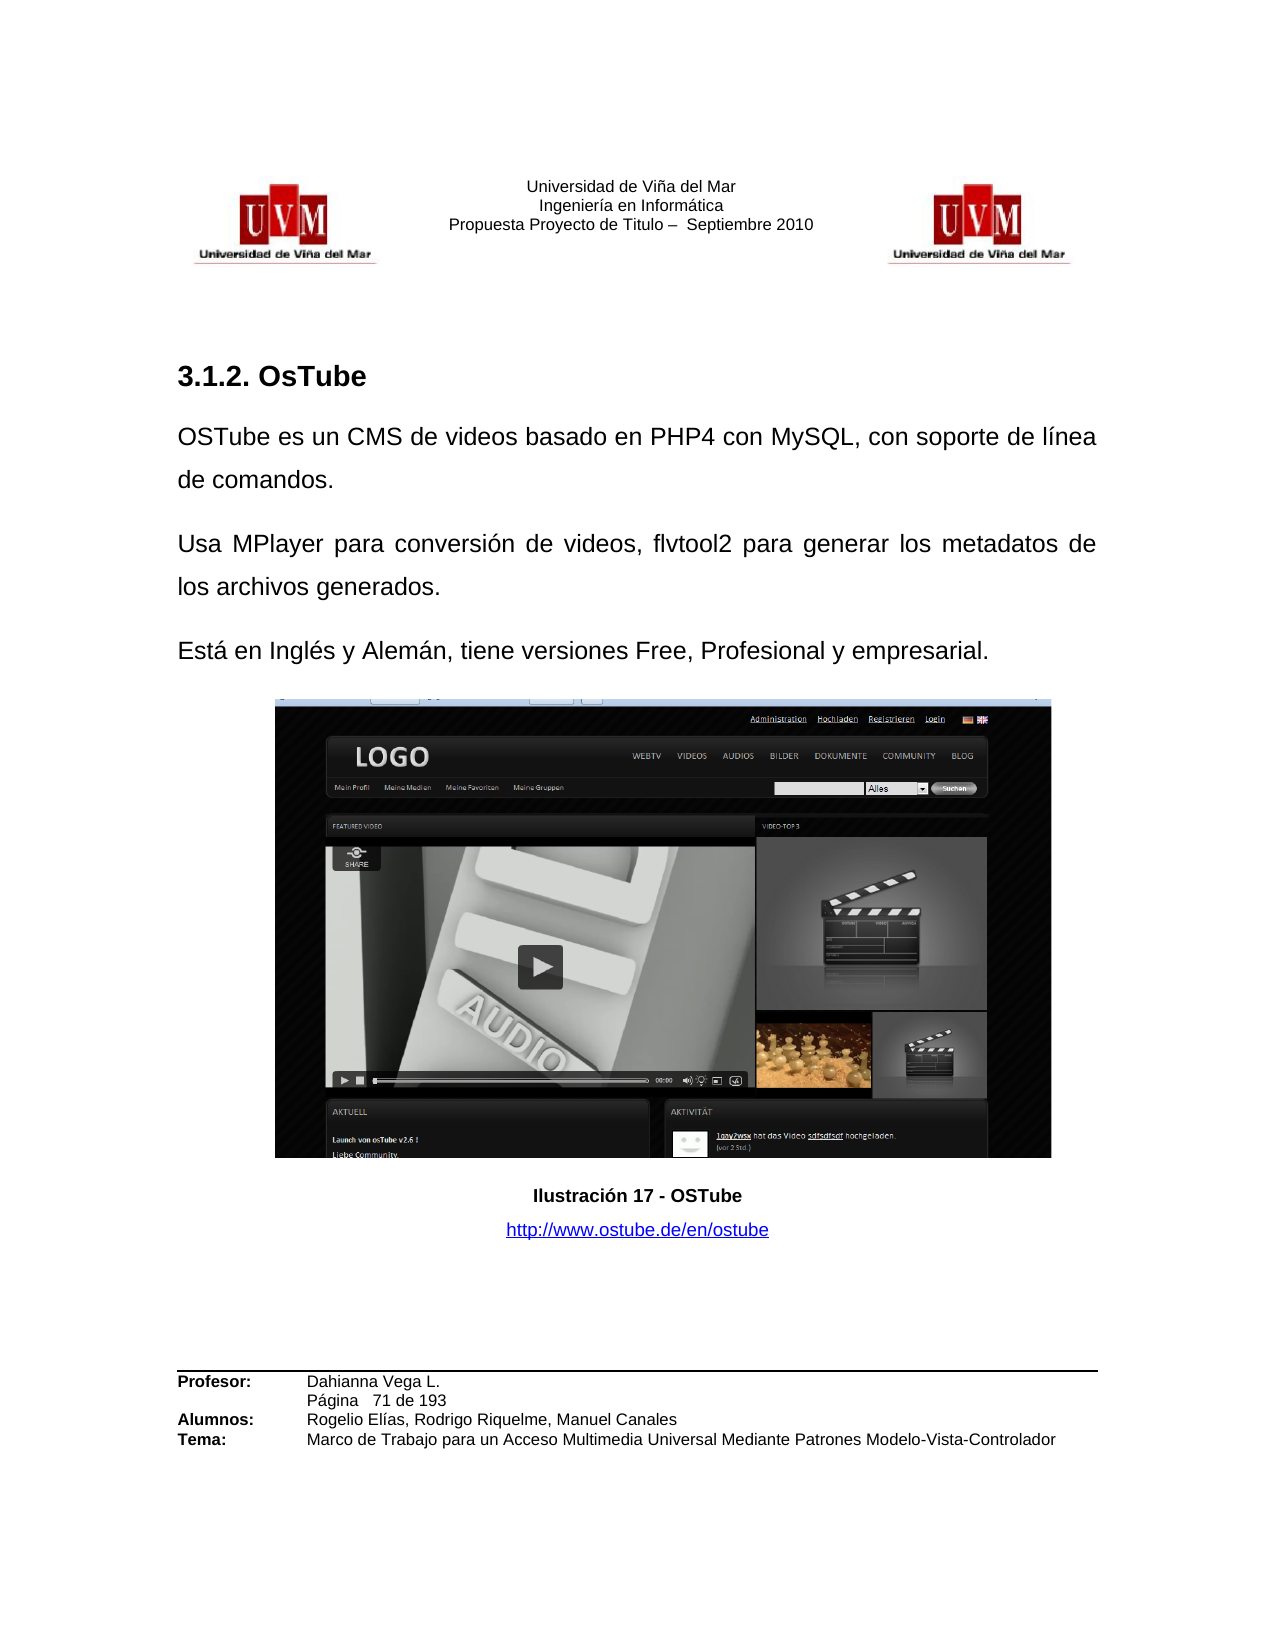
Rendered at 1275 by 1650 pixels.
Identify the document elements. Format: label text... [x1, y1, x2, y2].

subtitle 3.1.2. OsTube [177, 359, 1098, 392]
picture [177, 176, 390, 267]
picture [871, 176, 1084, 267]
text Usa MPlayer para conversión de videos, flvtool2 para generar los metadatos de los archivos generados. [177, 529, 1098, 601]
text Ilustración 17 - OSTube [177, 1184, 1098, 1206]
text Está en Inglés y Alemán, tiene versiones Free, Profesional y empresarial. [177, 636, 1098, 664]
text OSTube es un CMS de videos basado en PHP4 con MySQL, con soporte de línea de comandos. [177, 422, 1098, 493]
picture [275, 699, 1052, 1158]
text http://www.ostube.de/en/ostube [177, 1218, 1098, 1240]
